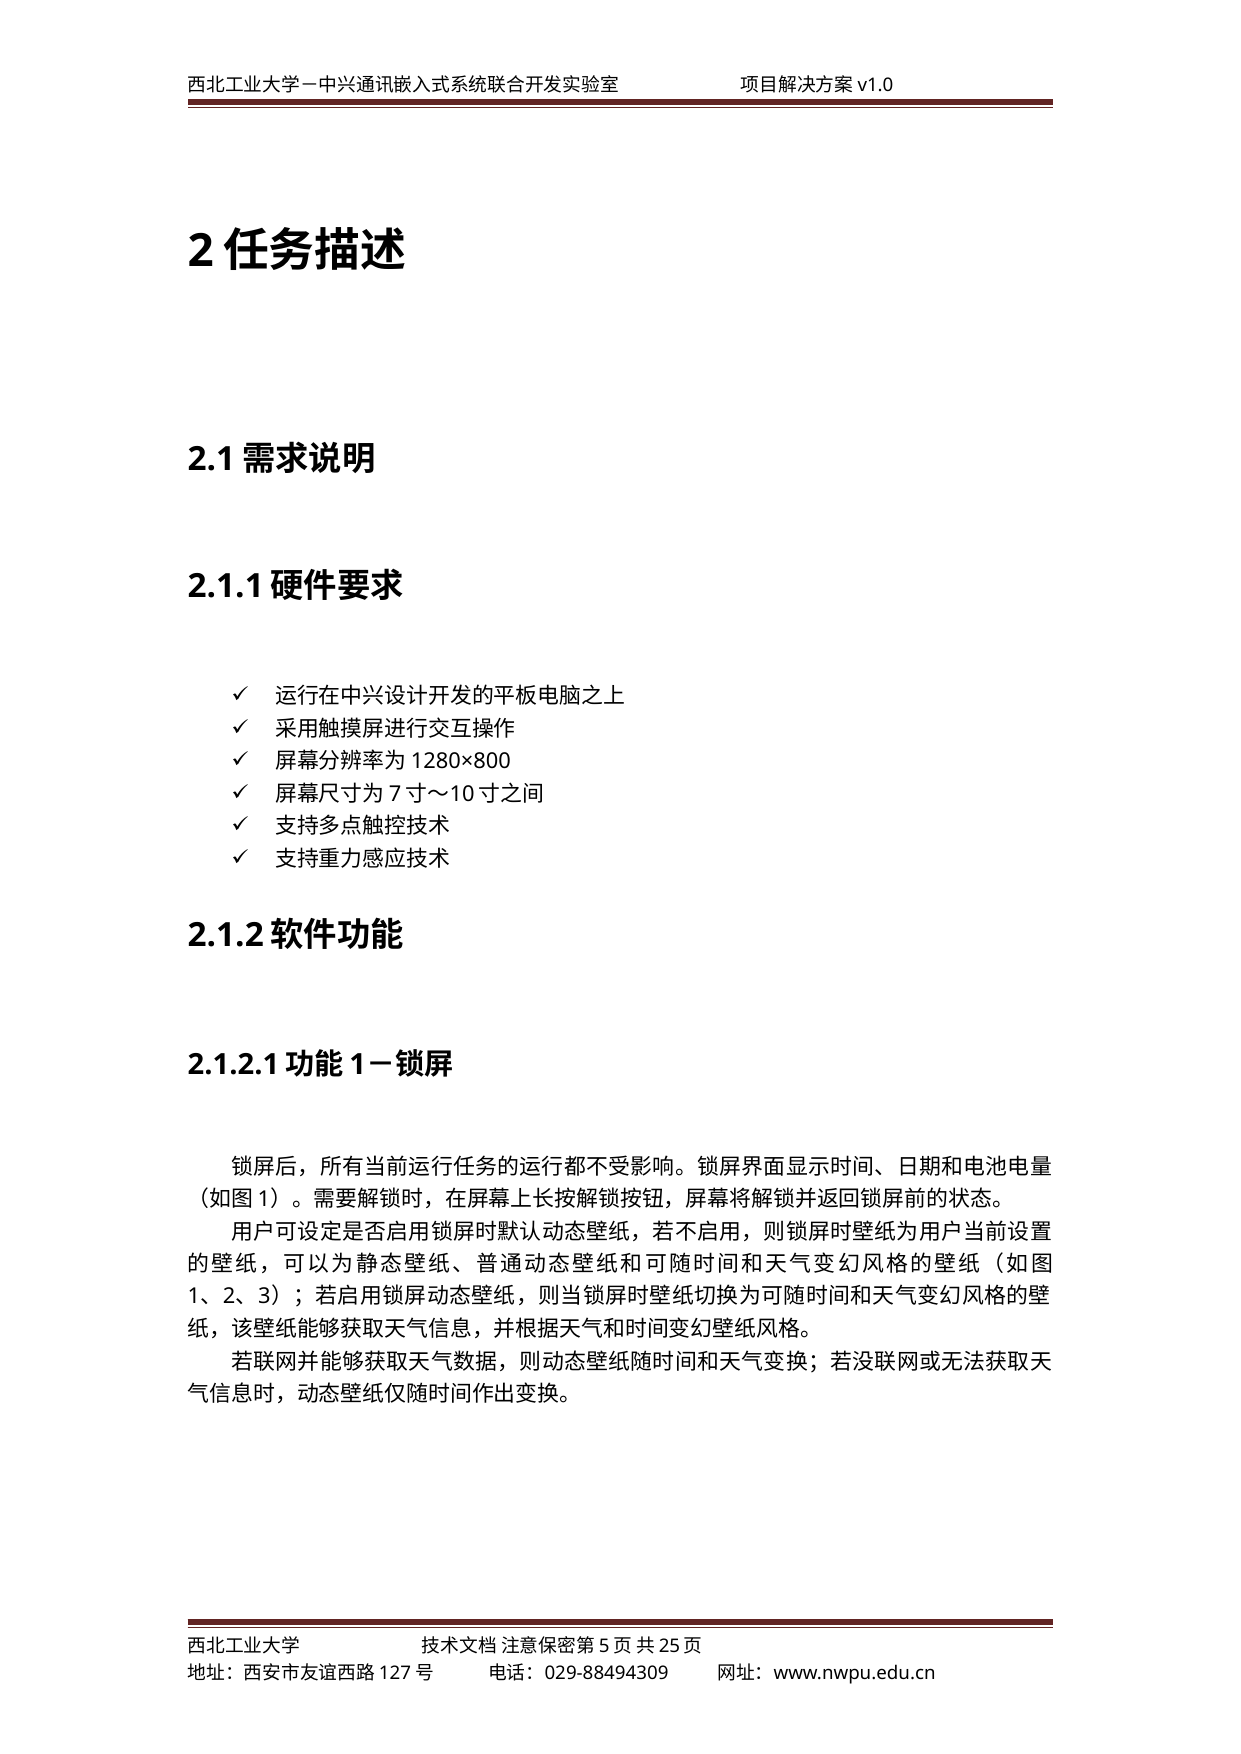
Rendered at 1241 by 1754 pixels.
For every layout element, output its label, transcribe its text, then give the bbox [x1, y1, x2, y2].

list 采用触摸屏进行交互操作 [231, 710, 1053, 743]
text 锁屏后，所有当前运行任务的运行都不受影响。锁屏界面显示时间、日期和电池电量（如图1）。需要解锁时，在屏幕上长按解锁按钮，屏幕将解锁并返回锁屏前的状态。 [187, 1148, 1053, 1213]
list 支持重力感应技术 [231, 840, 1053, 873]
list 屏幕分辨率为1280×800 [231, 743, 1053, 775]
subtitle 2.1.2软件功能 [187, 900, 1053, 965]
list 运行在中兴设计开发的平板电脑之上 [231, 678, 1053, 710]
text 用户可设定是否启用锁屏时默认动态壁纸，若不启用，则锁屏时壁纸为用户当前设置的壁纸，可以为静态壁纸、普通动态壁纸和可随时间和天气变幻风格的壁纸（如图1、2、3）；若启用锁屏动态壁纸，则当锁屏时壁纸切换为可随时间和天气变幻风格的壁纸，该壁纸能够获取天气信息，并根据天气和时间变幻壁纸风格。 [187, 1213, 1053, 1343]
list 屏幕尺寸为7寸～10寸之间 [231, 775, 1053, 808]
subtitle 2.1.1硬件要求 [187, 550, 1053, 615]
subtitle 2任务描述 [187, 197, 1053, 295]
list 支持多点触控技术 [231, 808, 1053, 840]
subtitle 2.1需求说明 [187, 423, 1053, 488]
text 若联网并能够获取天气数据，则动态壁纸随时间和天气变换；若没联网或无法获取天气信息时，动态壁纸仅随时间作出变换。 [187, 1343, 1053, 1408]
subtitle 2.1.2.1功能1－锁屏 [187, 1029, 1053, 1094]
